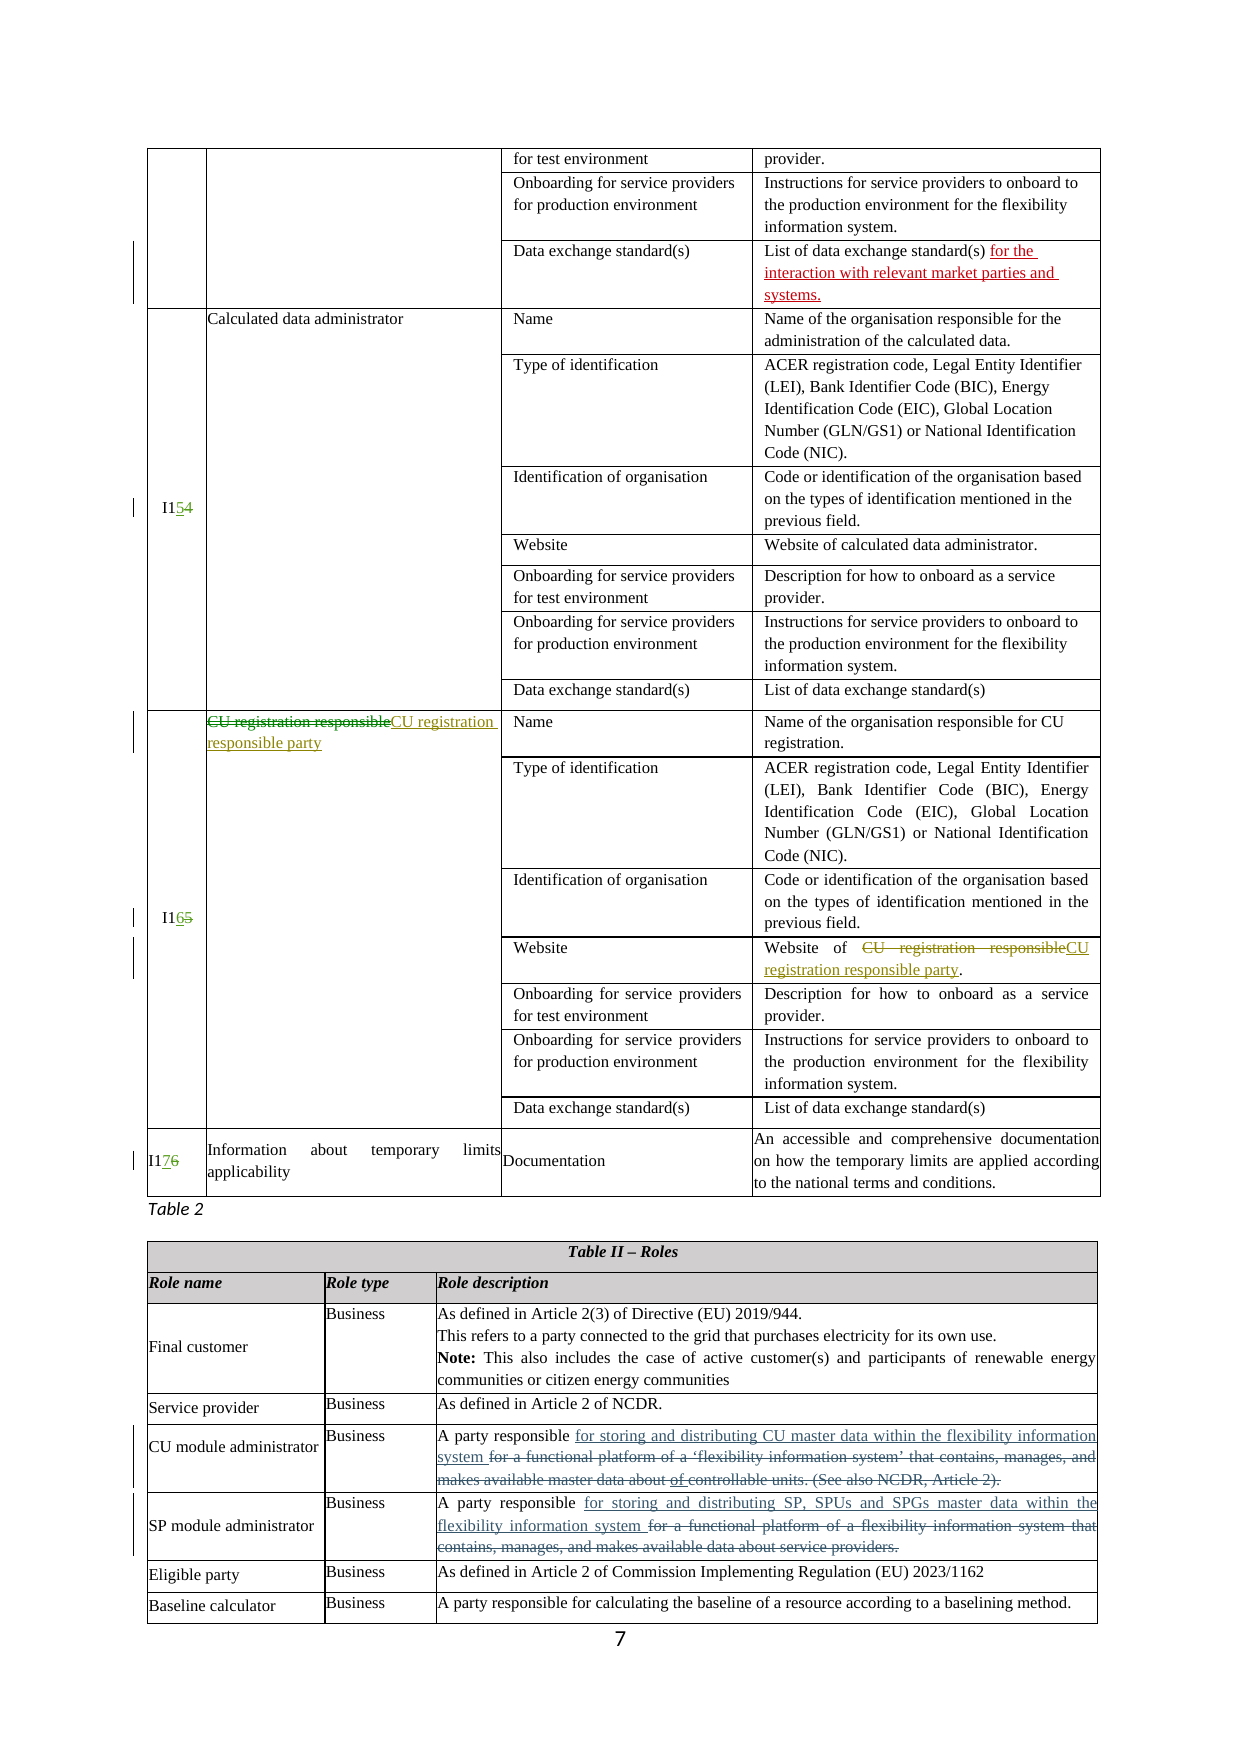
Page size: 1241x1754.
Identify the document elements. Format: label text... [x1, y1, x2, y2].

table_cell Business [326, 1394, 436, 1424]
table_cell [207, 711, 501, 1128]
table_cell Onboarding for service providers for test environment [502, 984, 752, 1028]
table_cell Business [326, 1425, 436, 1492]
table_cell I1 [148, 309, 206, 710]
table_cell As defined in Article 2 of Commission Implementing Regulation (EU) 2023/1162 [437, 1561, 1097, 1592]
table_cell A party responsible [437, 1425, 1097, 1492]
table_cell List of data exchange standard(s) [753, 241, 1100, 308]
text Table 2 [148, 1197, 1093, 1220]
table_cell Name of the organisation responsible for CU registration. [753, 711, 1100, 756]
table_cell Data exchange standard(s) [502, 680, 752, 710]
table_cell Role name [148, 1273, 324, 1303]
table_cell I1 [148, 711, 206, 1128]
table_cell A party responsible for calculating the baseline of a resource according to a baselining method. [437, 1593, 1097, 1623]
table_cell Role type [326, 1273, 436, 1303]
table_cell Business [326, 1304, 436, 1393]
table_cell I1 [148, 1129, 206, 1196]
table_cell Description for how to onboard as a service provider. [753, 566, 1100, 611]
table_cell Business [326, 1493, 436, 1560]
table_cell Type of identification [502, 758, 752, 868]
table_cell List of data exchange standard(s) [753, 680, 1100, 710]
table_cell CU module administrator [148, 1425, 324, 1492]
table_cell A party responsible [437, 1493, 1097, 1560]
table_cell Service provider [148, 1394, 324, 1424]
table_cell Identification of organisation [502, 869, 752, 936]
table_cell Code or identification of the organisation based on the types of identification mentioned in the previous field. [753, 467, 1100, 534]
table_cell Description for how to onboard as a service provider. [753, 984, 1100, 1028]
table_cell An accessible and comprehensive documentation on how the temporary limits are applied according to the national terms and conditions. [753, 1129, 1100, 1196]
table_cell Instructions for service providers to onboard to the production environment for the flexibility information system. [753, 173, 1100, 240]
table_header Table II – Roles [148, 1242, 1097, 1272]
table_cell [502, 149, 752, 172]
table_cell Onboarding for service providers for production environment [502, 173, 752, 240]
table_cell Data exchange standard(s) [502, 241, 752, 308]
table_cell Information about temporary limits applicability [207, 1129, 501, 1196]
table_cell Instructions for service providers to onboard to the production environment for the flexibility information system. [753, 612, 1100, 679]
table_cell Onboarding for service providers for production environment [502, 612, 752, 679]
table_cell Business [326, 1593, 436, 1623]
table_cell Website of calculated data administrator. [753, 535, 1100, 565]
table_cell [753, 149, 1100, 172]
table_cell Onboarding for service providers for test environment [502, 566, 752, 611]
table_cell Final customer [148, 1304, 324, 1393]
table_cell Website [502, 535, 752, 565]
table_cell Website [502, 938, 752, 982]
table_cell As defined in Article 2 of NCDR. [437, 1394, 1097, 1424]
table_cell Baseline calculator [148, 1593, 324, 1623]
table_cell Onboarding for service providers for production environment [502, 1030, 752, 1096]
table_cell Name [502, 711, 752, 756]
table_cell Role description [437, 1273, 1097, 1303]
table_cell SP module administrator [148, 1493, 324, 1560]
table_cell Website of . [753, 938, 1100, 982]
table_cell As defined in Article 2(3) of Directive (EU) 2019/944. This refers to a party connected to the grid that purchases electricity for its own use. Note: This also includes the case of active customer(s) and participants of renewable energy communities or citizen energy communities [437, 1304, 1097, 1393]
table_cell Code or identification of the organisation based on the types of identification mentioned in the previous field. [753, 869, 1100, 936]
table_cell Identification of organisation [502, 467, 752, 534]
table_cell Instructions for service providers to onboard to the production environment for the flexibility information system. [753, 1030, 1100, 1096]
table_cell List of data exchange standard(s) [753, 1098, 1100, 1128]
table_cell Documentation [502, 1129, 752, 1196]
table_cell Type of identification [502, 355, 752, 466]
table_cell Name [502, 309, 752, 354]
table_cell Business [326, 1561, 436, 1592]
table_cell Data exchange standard(s) [502, 1098, 752, 1128]
table_cell Eligible party [148, 1561, 324, 1592]
table_cell Calculated data administrator [207, 309, 501, 710]
table_cell Name of the organisation responsible for the administration of the calculated data. [753, 309, 1100, 354]
